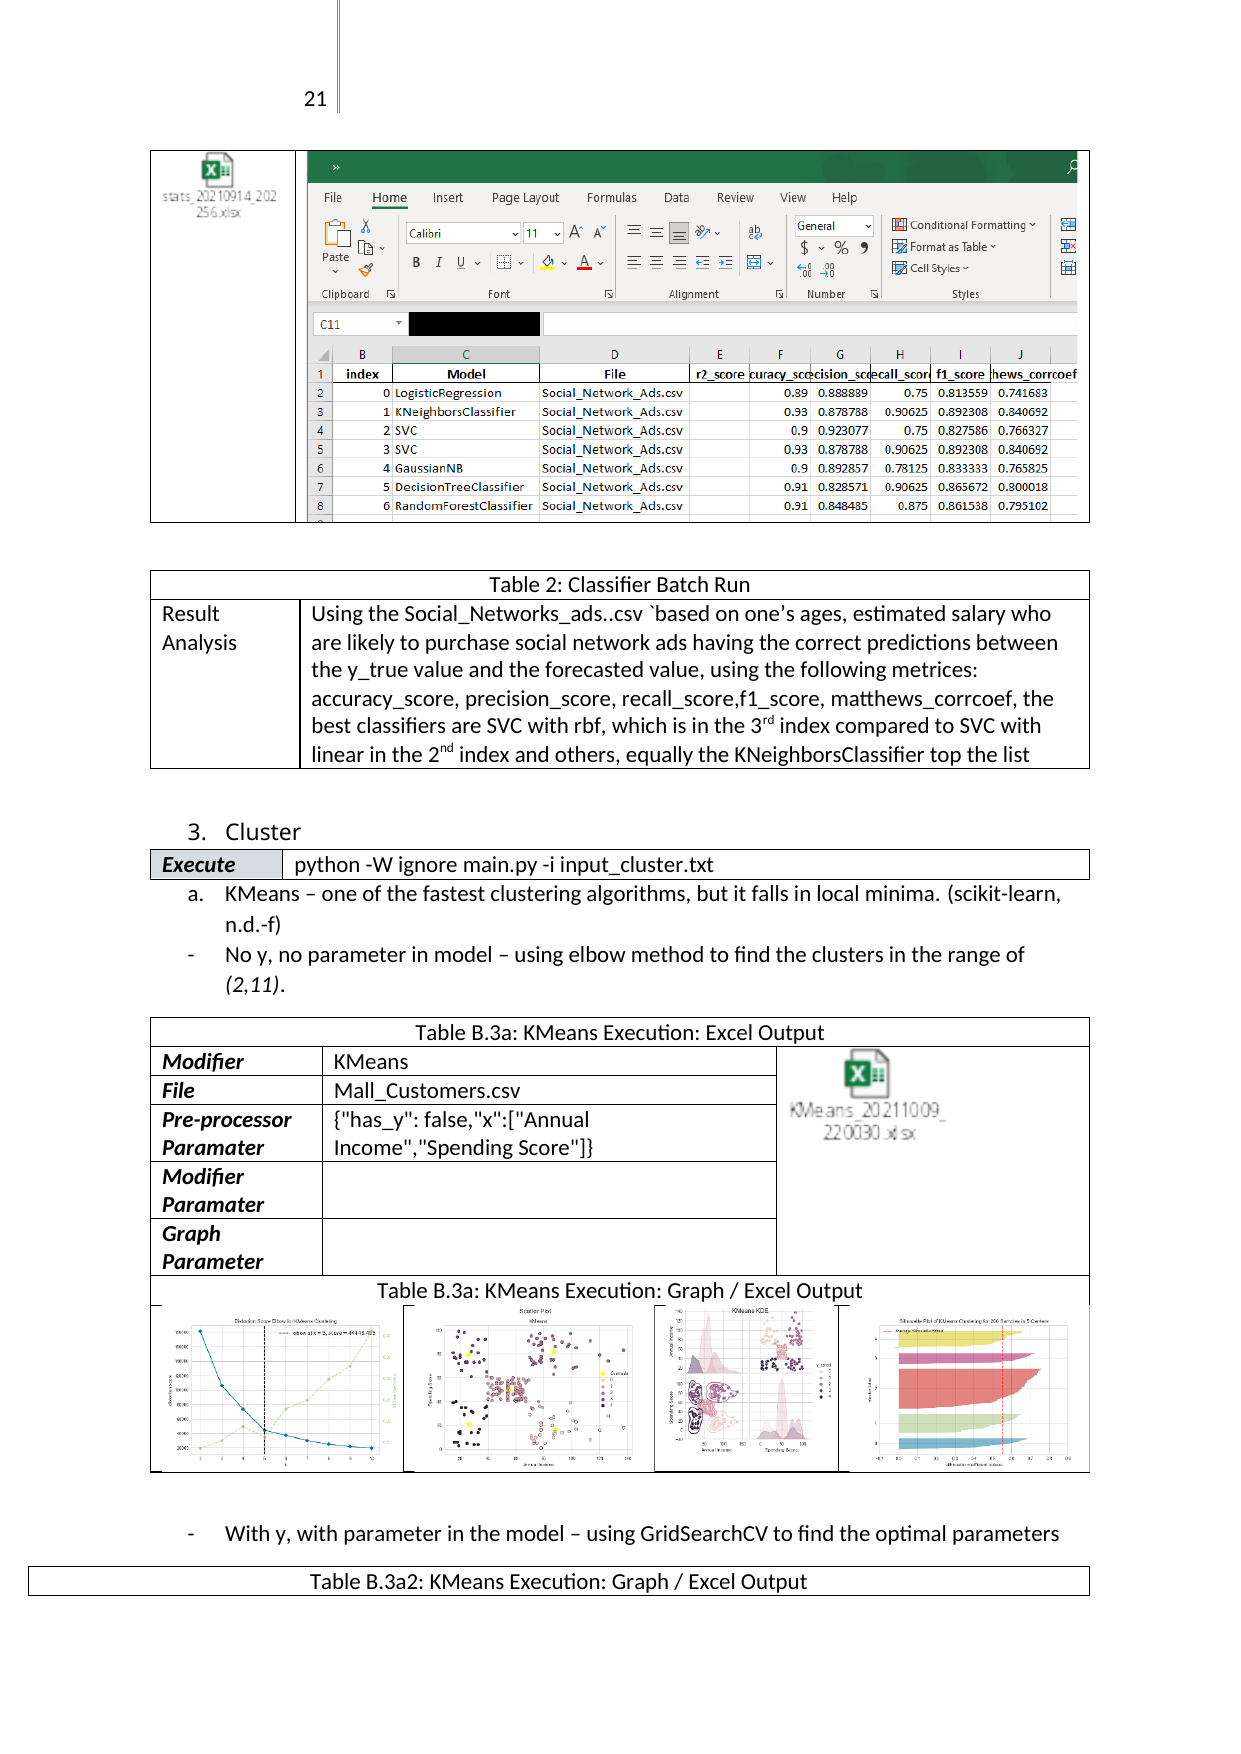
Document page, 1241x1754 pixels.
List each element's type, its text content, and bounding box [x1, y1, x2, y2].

picture [665, 1305, 835, 1456]
table_header Table 2: Classifier Batch Run [151, 571, 1089, 598]
table_cell Result Analysis [151, 600, 299, 768]
table_cell Mall_Customers.csv [323, 1076, 776, 1104]
table_cell [151, 151, 295, 522]
table_cell Graph Parameter [151, 1219, 322, 1275]
list KMeans – one of the fastest clustering algorithms, but it falls in local minima. (scikit-learn, n.d.-f) [187, 880, 1090, 938]
table_cell [151, 1306, 161, 1471]
table_cell [655, 1306, 838, 1471]
table_cell Table B.3a: KMeans Execution: Graph / Excel Output [151, 1276, 1089, 1304]
table_cell [839, 1306, 849, 1471]
picture [306, 151, 1078, 522]
picture [414, 1305, 655, 1472]
table_header python -W ignore main.py -i input_cluster.txt [283, 850, 1089, 878]
table_cell {"has_y": false,"x":["Annual Income","Spending Score"]} [323, 1105, 776, 1161]
picture [849, 1305, 1090, 1472]
table_cell File [151, 1076, 322, 1104]
subtitle Cluster [187, 816, 1090, 847]
table_cell [323, 1162, 776, 1218]
list With y, with parameter in the model – using GridSearchCV to find the optimal parameters [187, 1519, 1090, 1547]
table_cell [404, 1306, 414, 1471]
table_header Table B.3a2: KMeans Execution: Graph / Excel Output [29, 1567, 1089, 1595]
table_header Table B.3a: KMeans Execution: Excel Output [151, 1018, 1089, 1046]
list No y, no parameter in model – using elbow method to find the clusters in the range of (2,11). [187, 940, 1090, 998]
table_cell [296, 151, 306, 522]
picture [161, 1305, 403, 1472]
table_header Execute [151, 850, 282, 878]
table_cell Pre-processor Paramater [151, 1105, 322, 1161]
table_cell Modifier Paramater [151, 1162, 322, 1218]
table_cell Using the Social_Networks_ads..csv `based on one’s ages, estimated salary who are likely to purchase social network ads having the correct predictions between the y_true value and the forecasted value, using the following metrices: accuracy_score, precision_score, recall_score,f1_score, matthews_corrcoef, the best classifiers are SVC with rbf, which is in the 3rd index compared to SVC with linear in the 2nd index and others, equally the KNeighborsClassifier top the list [301, 600, 1089, 768]
table_cell [1078, 151, 1089, 522]
table_cell [777, 1047, 1089, 1275]
table_cell Modifier [151, 1047, 322, 1075]
table_cell [323, 1219, 776, 1275]
table_cell KMeans [323, 1047, 776, 1075]
